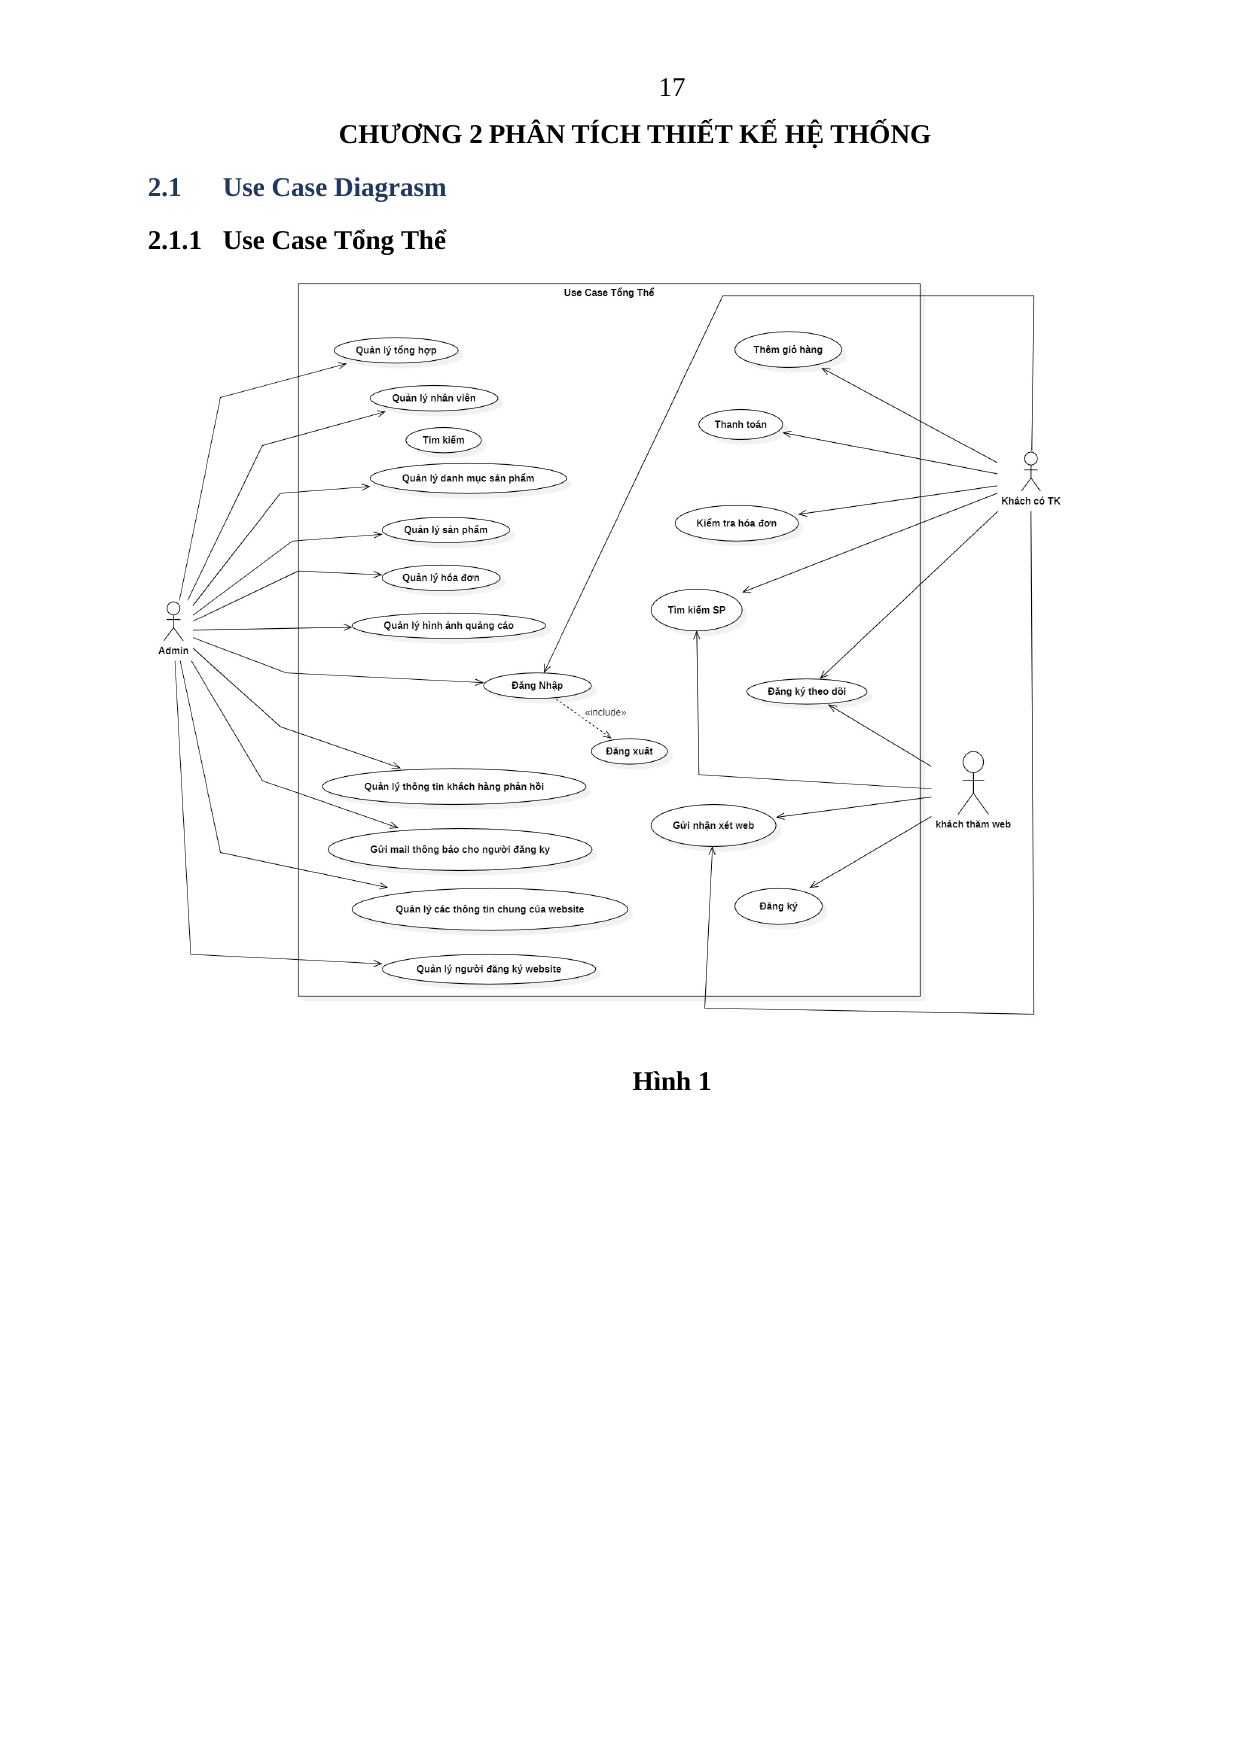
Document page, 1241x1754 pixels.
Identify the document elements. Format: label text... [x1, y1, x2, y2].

subtitle PHÂN TÍCH THIẾT KẾ HỆ THỐNG [148, 118, 1122, 149]
text Hình 1 [148, 1065, 1122, 1096]
subtitle Use Case Diagrasm [223, 171, 1122, 202]
subtitle Use Case Diagrasm [148, 171, 208, 202]
subtitle Use Case Tổng Thể [148, 224, 1122, 255]
picture [147, 276, 1093, 1044]
